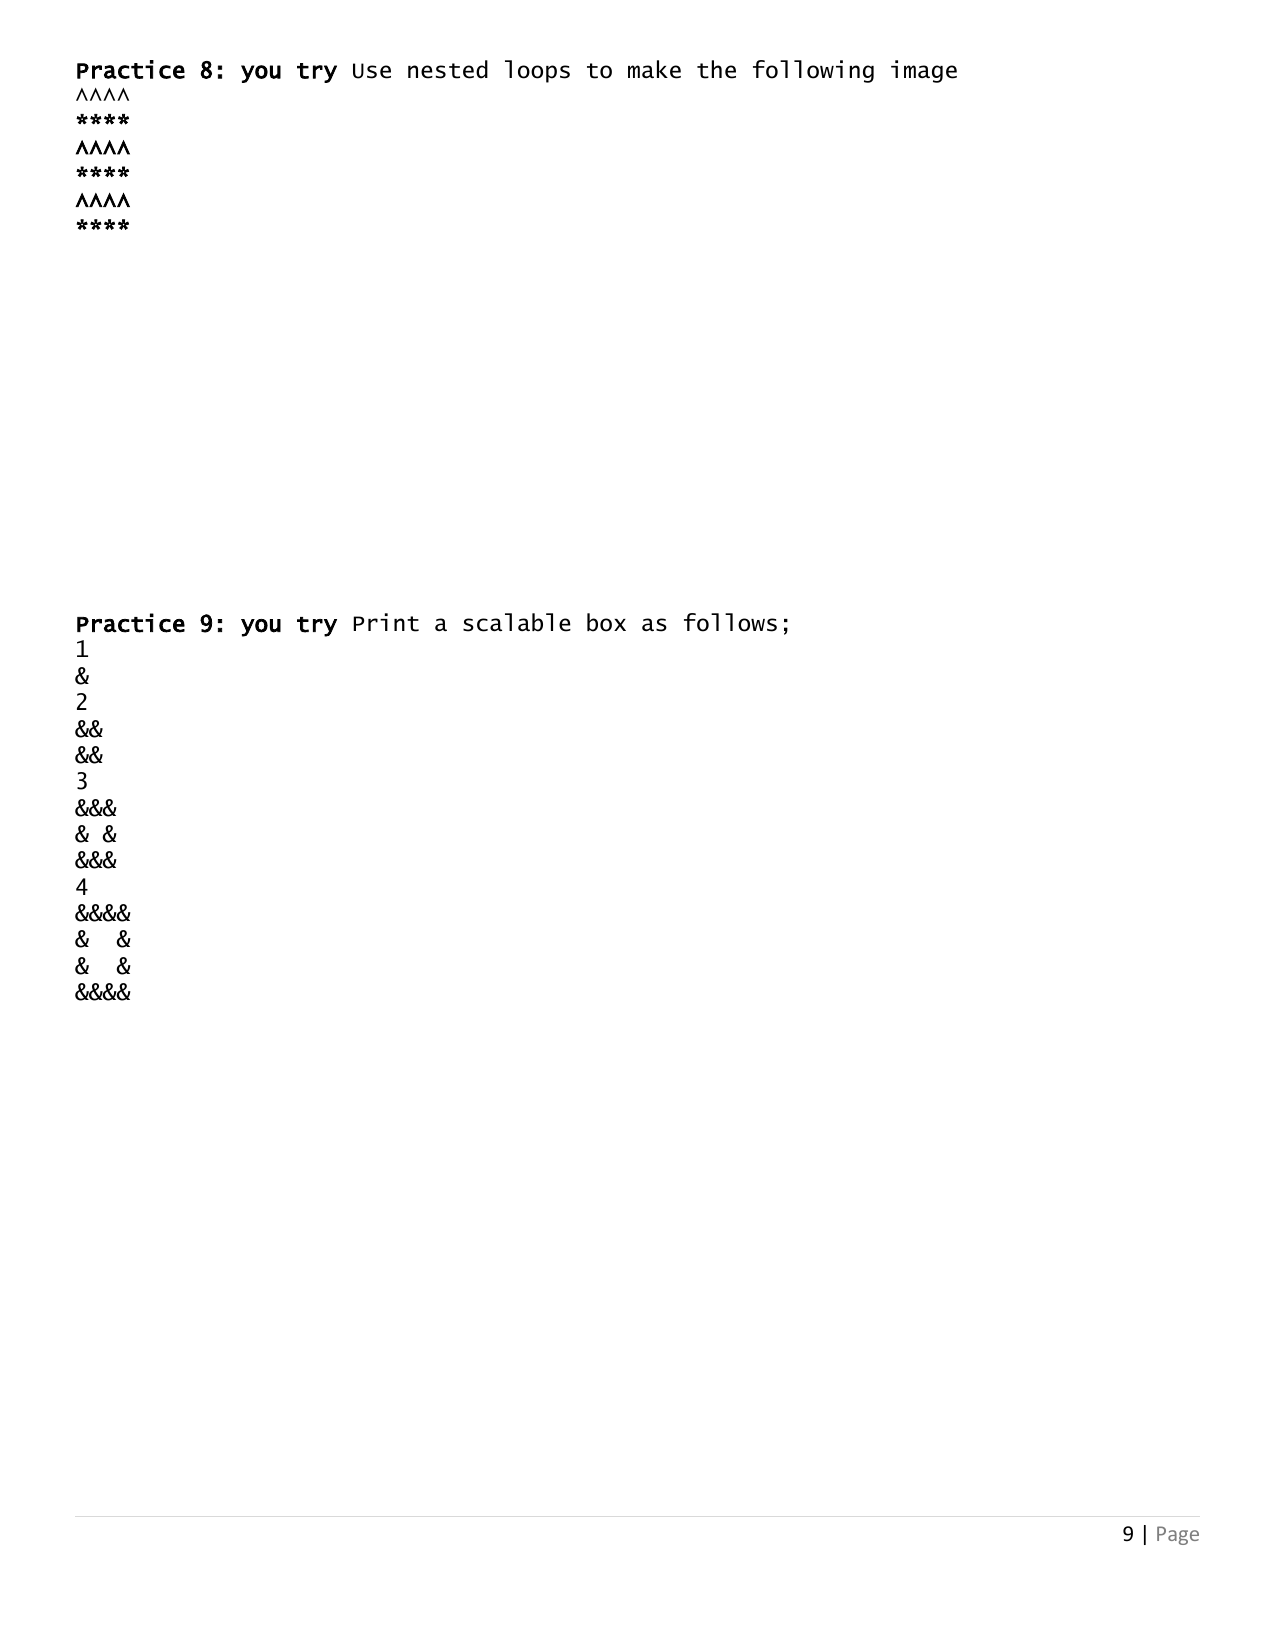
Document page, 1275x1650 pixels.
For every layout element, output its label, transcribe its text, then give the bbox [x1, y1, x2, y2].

text ^^^^ [75, 192, 1200, 215]
text 1 [75, 640, 1200, 663]
text &&&& [75, 903, 1200, 926]
text && [75, 719, 1200, 742]
text ^^^^ [75, 86, 1200, 109]
text & & [75, 956, 1200, 979]
text Practice 8: you try Use nested loops to make the following image [75, 60, 1200, 83]
text &&&& [75, 982, 1200, 1005]
text 3 [75, 772, 1200, 794]
text ^^^^ [75, 139, 1200, 162]
text **** [75, 218, 1200, 241]
text 2 [75, 692, 1200, 715]
text & [75, 666, 1200, 689]
text && [75, 745, 1200, 768]
text &&& [75, 851, 1200, 873]
text **** [75, 165, 1200, 188]
text &&& [75, 798, 1200, 821]
text & & [75, 824, 1200, 847]
text Practice 9: you try Print a scalable box as follows; [75, 613, 1200, 636]
text **** [75, 113, 1200, 136]
text & & [75, 930, 1200, 953]
text 4 [75, 877, 1200, 900]
